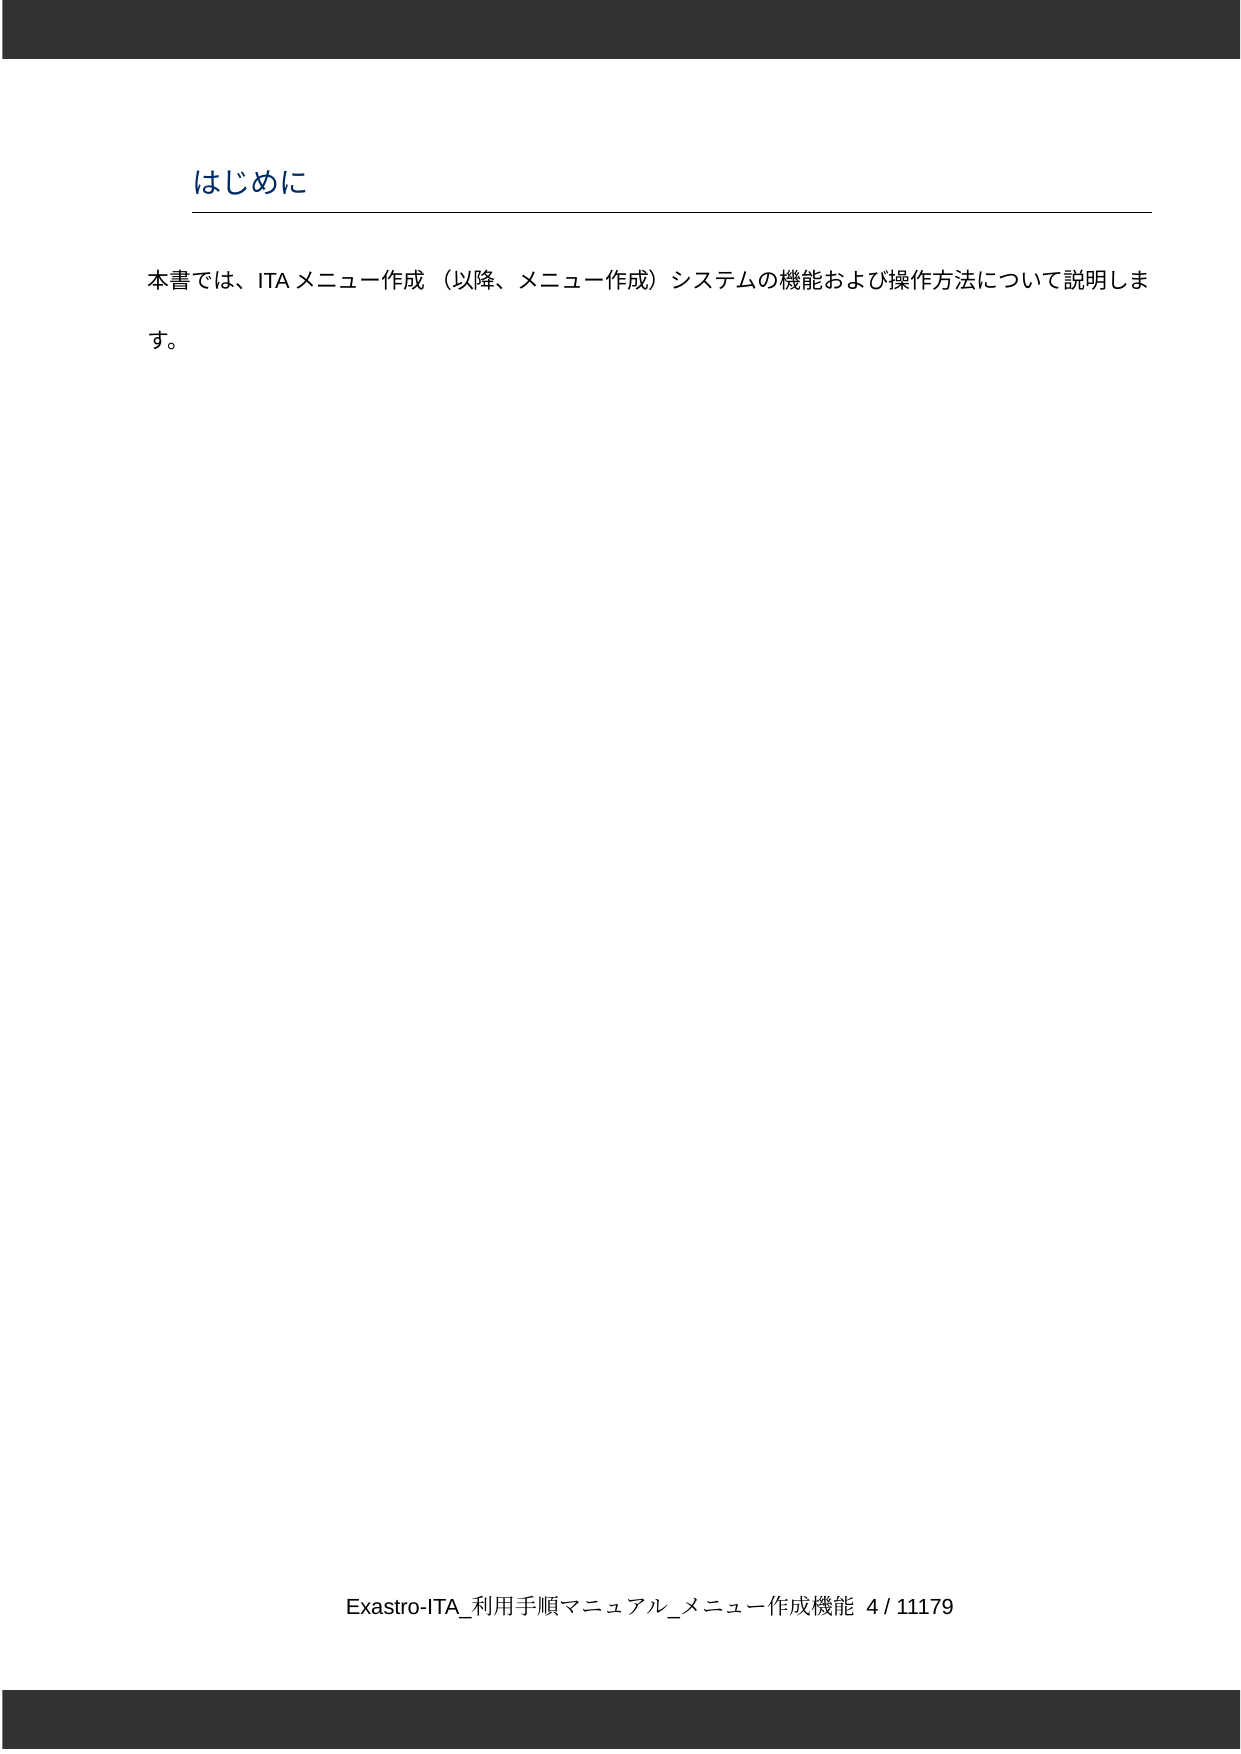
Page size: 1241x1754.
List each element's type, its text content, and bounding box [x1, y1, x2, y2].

subtitle はじめに [192, 151, 1152, 212]
picture [2, 1690, 1241, 1749]
text 本書では、ITAメニュー作成 （以降、メニュー作成）システムの機能および操作方法について説明します。 [148, 249, 1152, 368]
picture [2, 0, 1241, 59]
